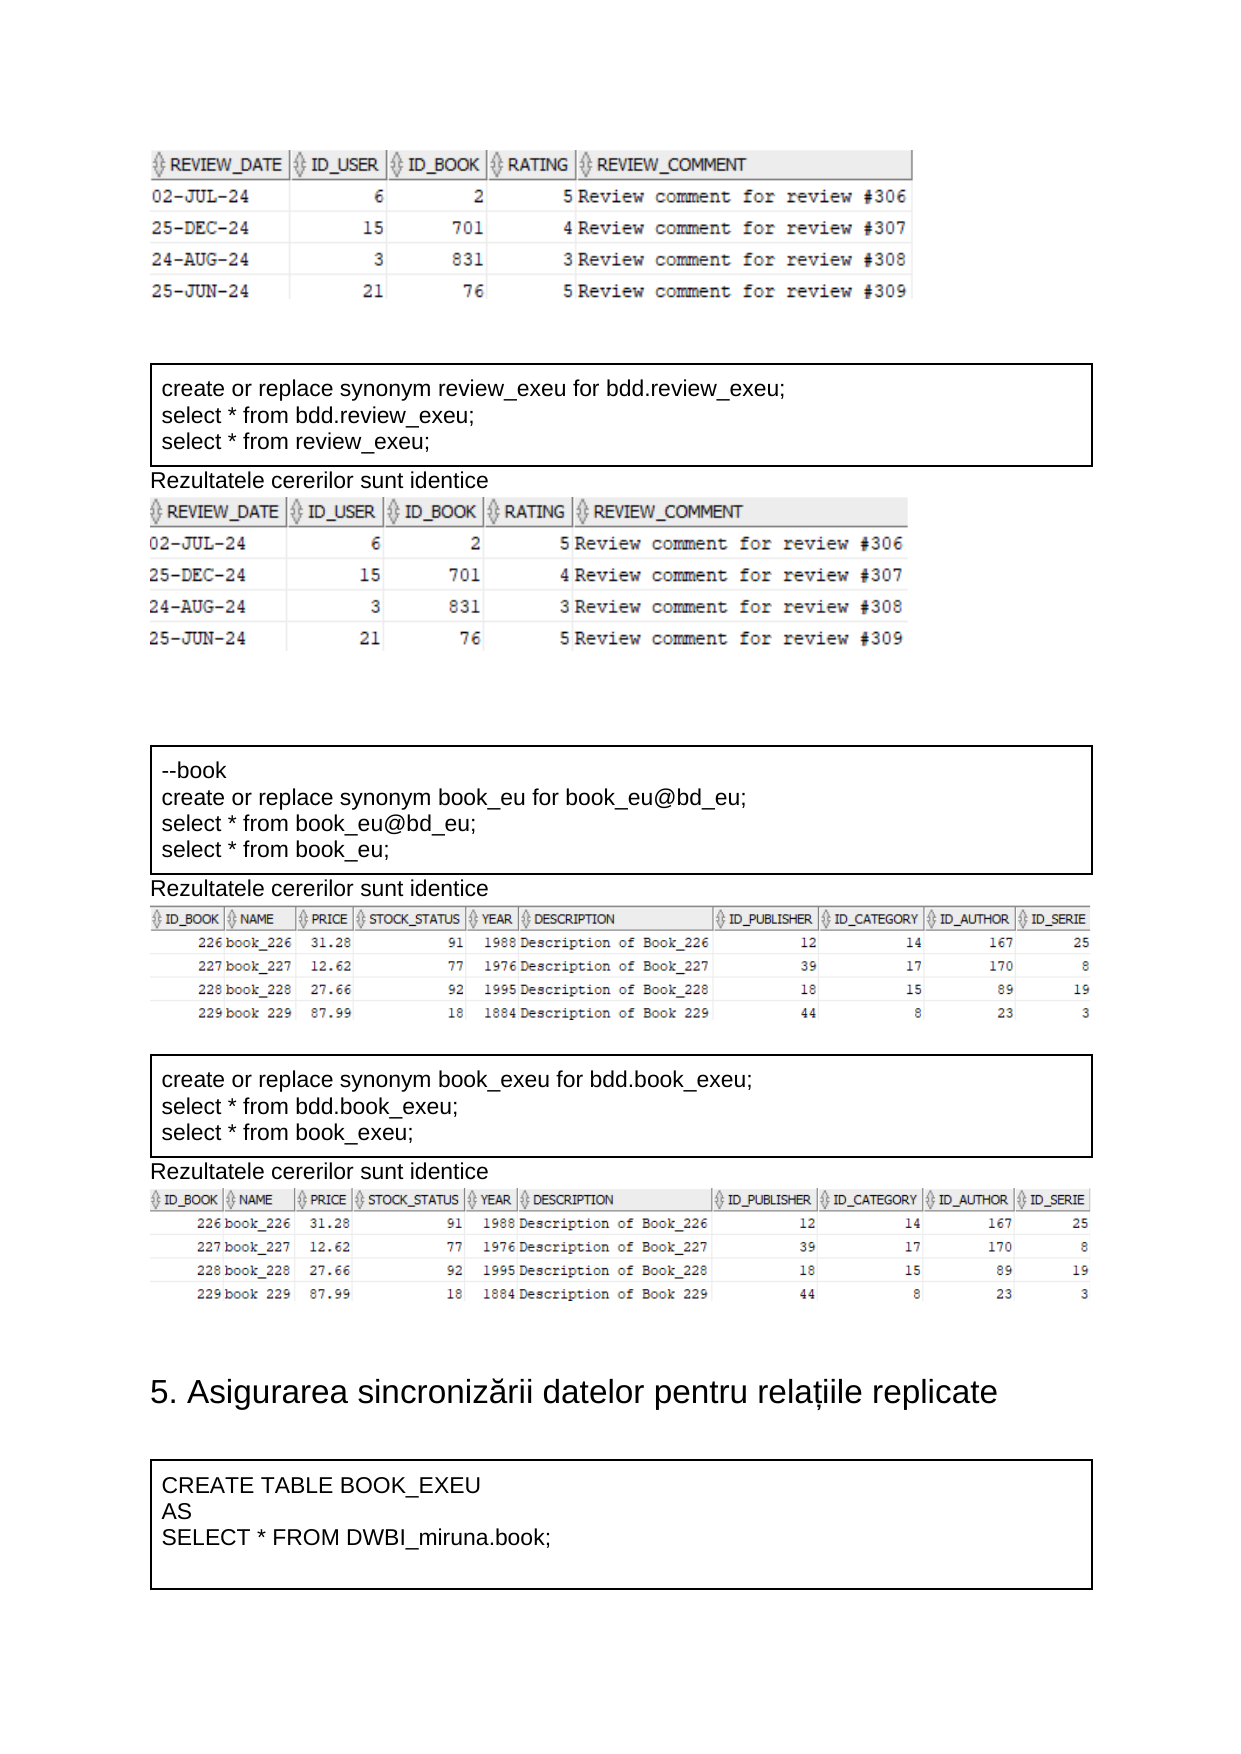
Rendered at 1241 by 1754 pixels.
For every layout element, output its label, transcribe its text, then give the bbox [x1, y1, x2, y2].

table_header create or replace synonym book_exeu for bdd.book_exeu; select * from bdd.book_exeu; select * from book_exeu; [152, 1056, 1091, 1156]
table_header --book create or replace synonym book_eu for book_eu@bd_eu; select * from book_eu@bd_eu; select * from book_eu; [152, 747, 1091, 873]
picture [150, 150, 913, 299]
text Rezultatele cererilor sunt identice [150, 1158, 1090, 1184]
picture [150, 497, 908, 651]
subtitle 5. Asigurarea sincronizării datelor pentru relațiile replicate [150, 1372, 1090, 1411]
text Rezultatele cererilor sunt identice [150, 875, 1090, 901]
picture [150, 905, 1091, 1020]
table_header create or replace synonym review_exeu for bdd.review_exeu; select * from bdd.review_exeu; select * from review_exeu; [152, 365, 1091, 465]
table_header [152, 1461, 1091, 1587]
picture [150, 1188, 1091, 1301]
text Rezultatele cererilor sunt identice [150, 467, 1090, 493]
